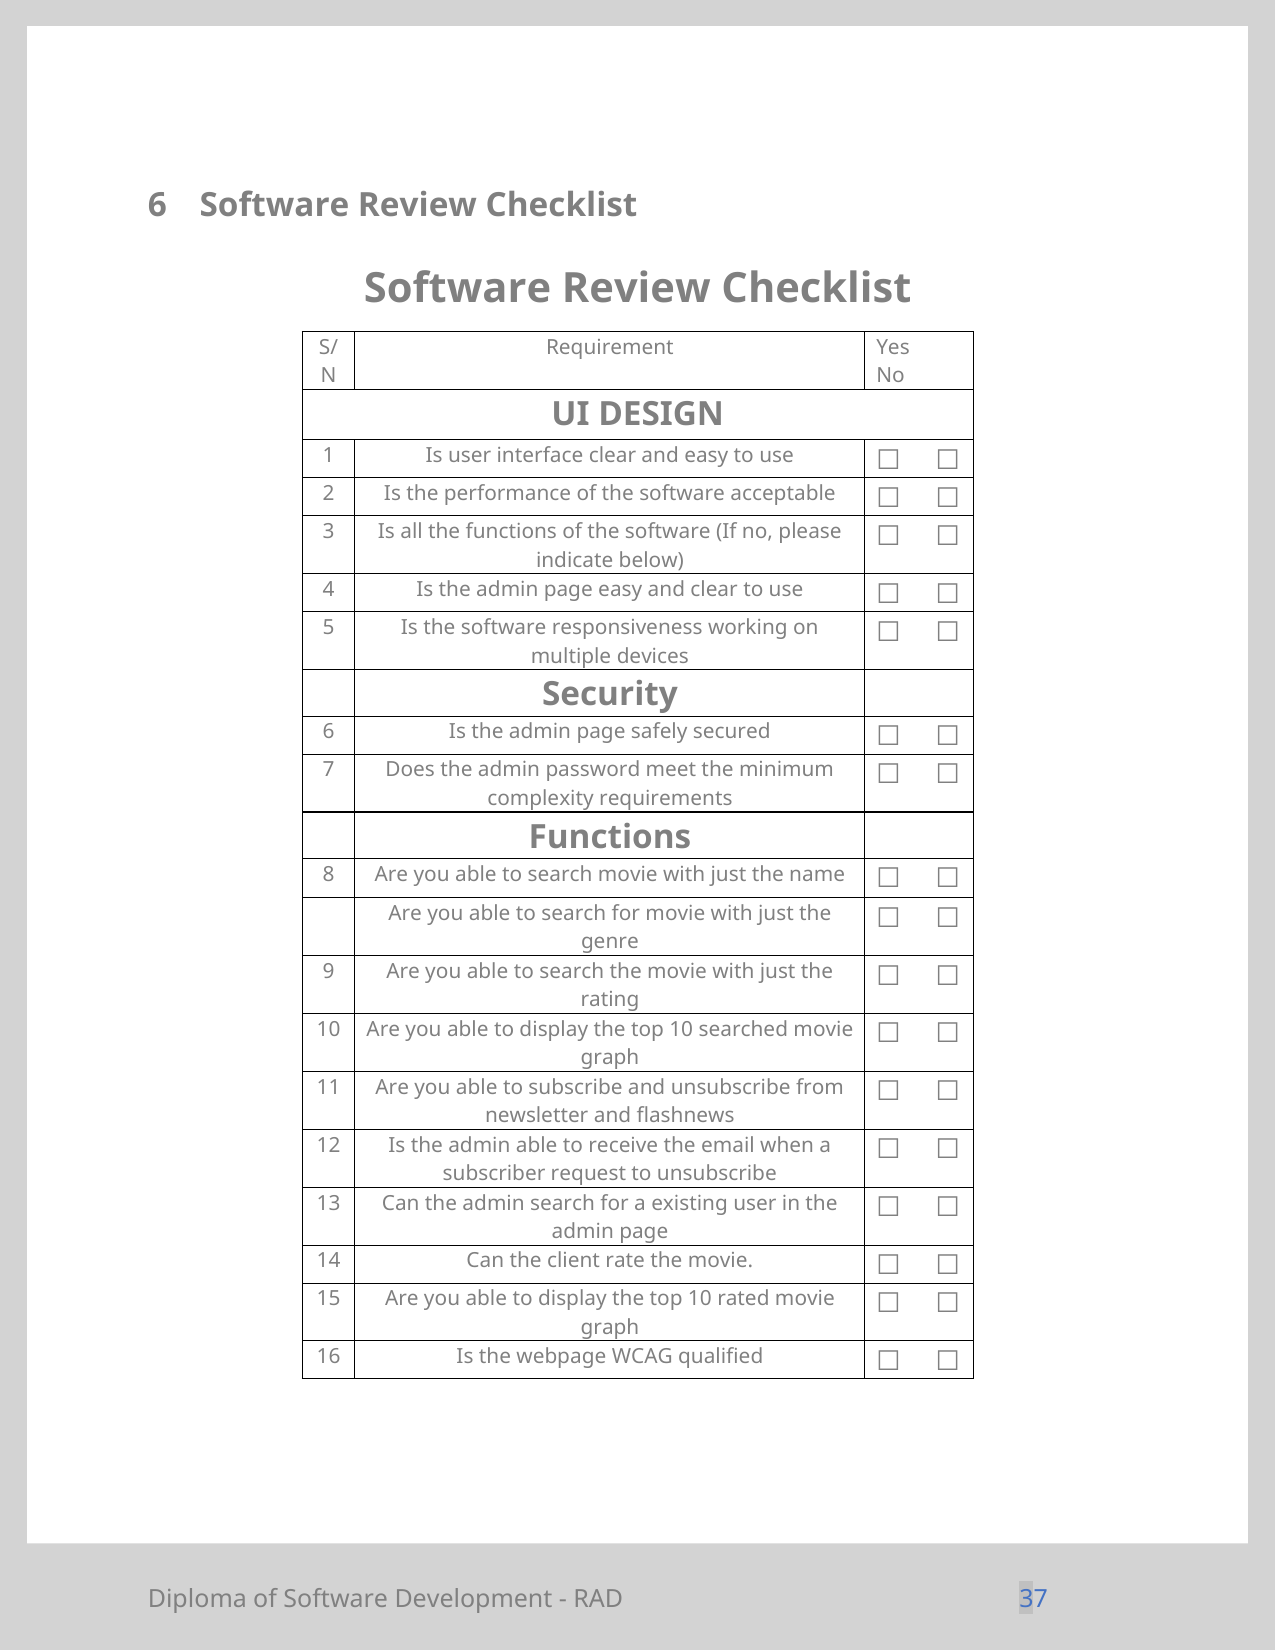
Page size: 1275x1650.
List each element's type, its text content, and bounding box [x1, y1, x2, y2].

table_cell [865, 1284, 973, 1340]
table_cell Are you able to subscribe and unsubscribe from newsletter and flashnews [355, 1072, 864, 1129]
table_cell Security [355, 670, 864, 716]
table_cell [303, 813, 354, 858]
table_cell 12 [303, 1130, 354, 1187]
table_cell [865, 1130, 973, 1187]
table_cell Is the webpage WCAG qualified [355, 1341, 864, 1378]
table_cell [865, 612, 973, 669]
table_cell 13 [303, 1188, 354, 1244]
table_cell Are you able to search for movie with just the genre [355, 898, 864, 955]
table_cell [865, 478, 973, 515]
table_cell [865, 755, 973, 811]
table_cell 9 [303, 956, 354, 1013]
table_cell 2 [303, 478, 354, 515]
table_cell [865, 717, 973, 753]
table_cell 3 [303, 516, 354, 573]
subtitle Software Review Checklist [148, 181, 1127, 226]
table_cell [865, 859, 973, 897]
table_cell [865, 1014, 973, 1071]
table_cell [865, 516, 973, 573]
table_cell Does the admin password meet the minimum complexity requirements [355, 755, 864, 811]
table_cell Is the admin page easy and clear to use [355, 574, 864, 611]
table_cell [865, 1188, 973, 1244]
table_cell [303, 898, 354, 955]
table_cell Is the admin able to receive the email when a subscriber request to unsubscribe [355, 1130, 864, 1187]
table_cell [303, 670, 354, 716]
table_cell 8 [303, 859, 354, 897]
table_cell [865, 1246, 973, 1282]
table_cell 16 [303, 1341, 354, 1378]
table_cell Is the admin page safely secured [355, 717, 864, 753]
table_cell 10 [303, 1014, 354, 1071]
table_cell UI DESIGN [303, 390, 973, 439]
table_cell [865, 440, 973, 477]
table_cell Are you able to search the movie with just the rating [355, 956, 864, 1013]
table_cell Are you able to display the top 10 rated movie graph [355, 1284, 864, 1340]
table_cell [865, 1072, 973, 1129]
table_cell 6 [303, 717, 354, 753]
table_cell Is the performance of the software acceptable [355, 478, 864, 515]
table_cell Is all the functions of the software (If no, please indicate below) [355, 516, 864, 573]
table_cell 15 [303, 1284, 354, 1340]
table_cell 7 [303, 755, 354, 811]
table_cell [865, 813, 973, 858]
table_cell Can the admin search for a existing user in the admin page [355, 1188, 864, 1244]
table_cell Is the software responsiveness working on multiple devices [355, 612, 864, 669]
table_cell [865, 956, 973, 1013]
text Software Review Checklist [148, 257, 1127, 314]
table_cell 5 [303, 612, 354, 669]
table_cell [865, 898, 973, 955]
table_cell Functions [355, 813, 864, 858]
table_cell [865, 1341, 973, 1378]
table_header S/N [303, 332, 354, 389]
table_cell 11 [303, 1072, 354, 1129]
table_cell [865, 574, 973, 611]
table_cell Are you able to search movie with just the name [355, 859, 864, 897]
table_cell Are you able to display the top 10 searched movie graph [355, 1014, 864, 1071]
table_cell Can the client rate the movie. [355, 1246, 864, 1282]
table_cell 1 [303, 440, 354, 477]
table_cell 14 [303, 1246, 354, 1282]
table_header Requirement [355, 332, 864, 389]
table_cell [865, 670, 973, 716]
table_cell Is user interface clear and easy to use [355, 440, 864, 477]
table_header Yes No [865, 332, 973, 389]
table_cell 4 [303, 574, 354, 611]
